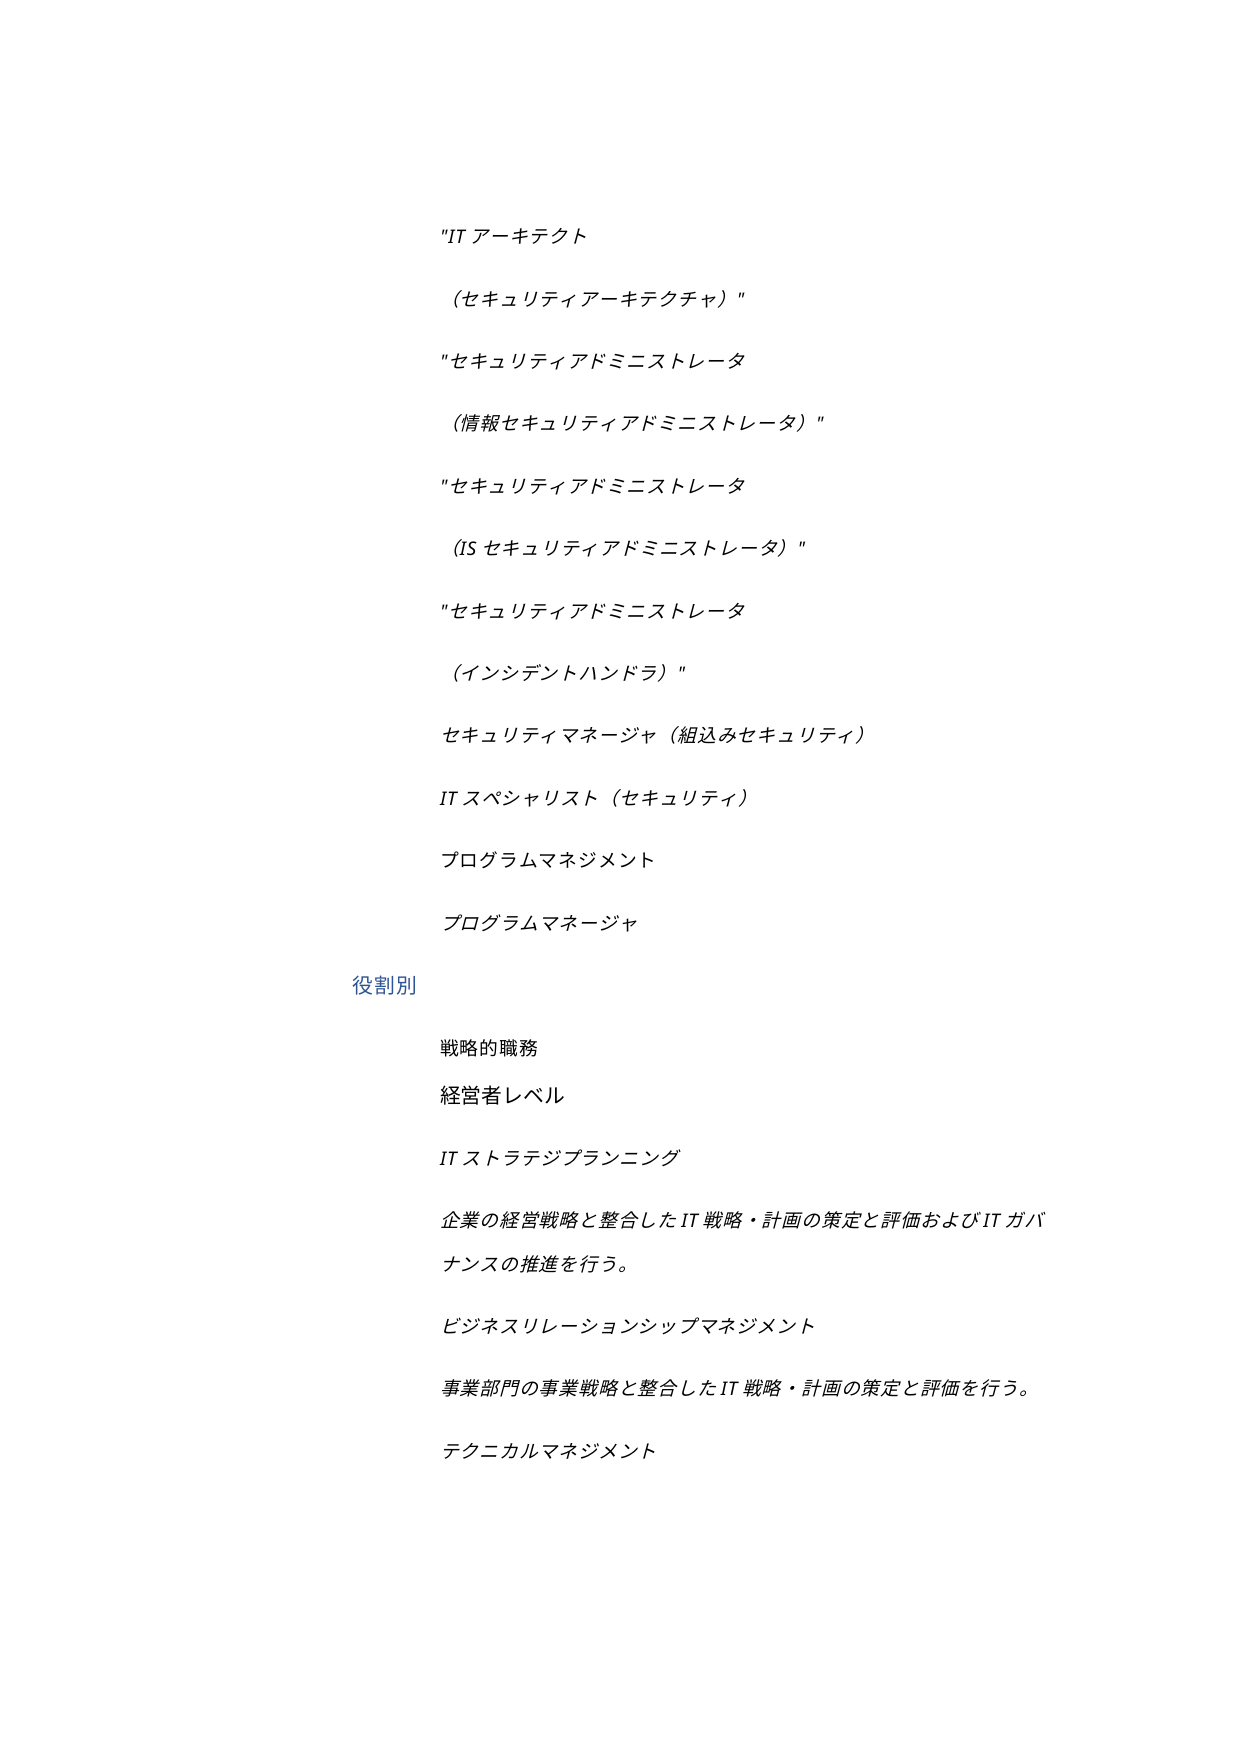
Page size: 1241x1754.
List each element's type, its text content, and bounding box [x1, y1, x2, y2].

text テクニカルマネジメント [440, 1431, 1063, 1469]
text "セキュリティアドミニストレータ [440, 466, 1063, 504]
text 事業部門の事業戦略と整合したIT戦略・計画の策定と評価を行う。 [440, 1369, 1063, 1406]
text ITストラテジプランニング [440, 1138, 1063, 1176]
text ビジネスリレーションシップマネジメント [440, 1306, 1063, 1344]
text "ITアーキテクト [440, 217, 1063, 254]
text 企業の経営戦略と整合したIT戦略・計画の策定と評価およびITガバナンスの推進を行う。 [440, 1201, 1063, 1282]
text "セキュリティアドミニストレータ [440, 342, 1063, 379]
text プログラムマネージャ [440, 903, 1063, 941]
text （セキュリティアーキテクチャ）" [440, 279, 1063, 317]
text （ISセキュリティアドミニストレータ）" [440, 529, 1063, 566]
text （インシデントハンドラ）" [440, 653, 1063, 691]
text 経営者レベル [440, 1076, 1063, 1113]
text "セキュリティアドミニストレータ [440, 591, 1063, 629]
text 戦略的職務 [440, 1028, 1063, 1066]
text セキュリティマネージャ（組込みセキュリティ） [440, 716, 1063, 753]
text 役割別 [352, 966, 1063, 1003]
text プログラムマネジメント [440, 841, 1063, 878]
text （情報セキュリティアドミニストレータ）" [440, 404, 1063, 441]
text ITスペシャリスト（セキュリティ） [440, 778, 1063, 816]
